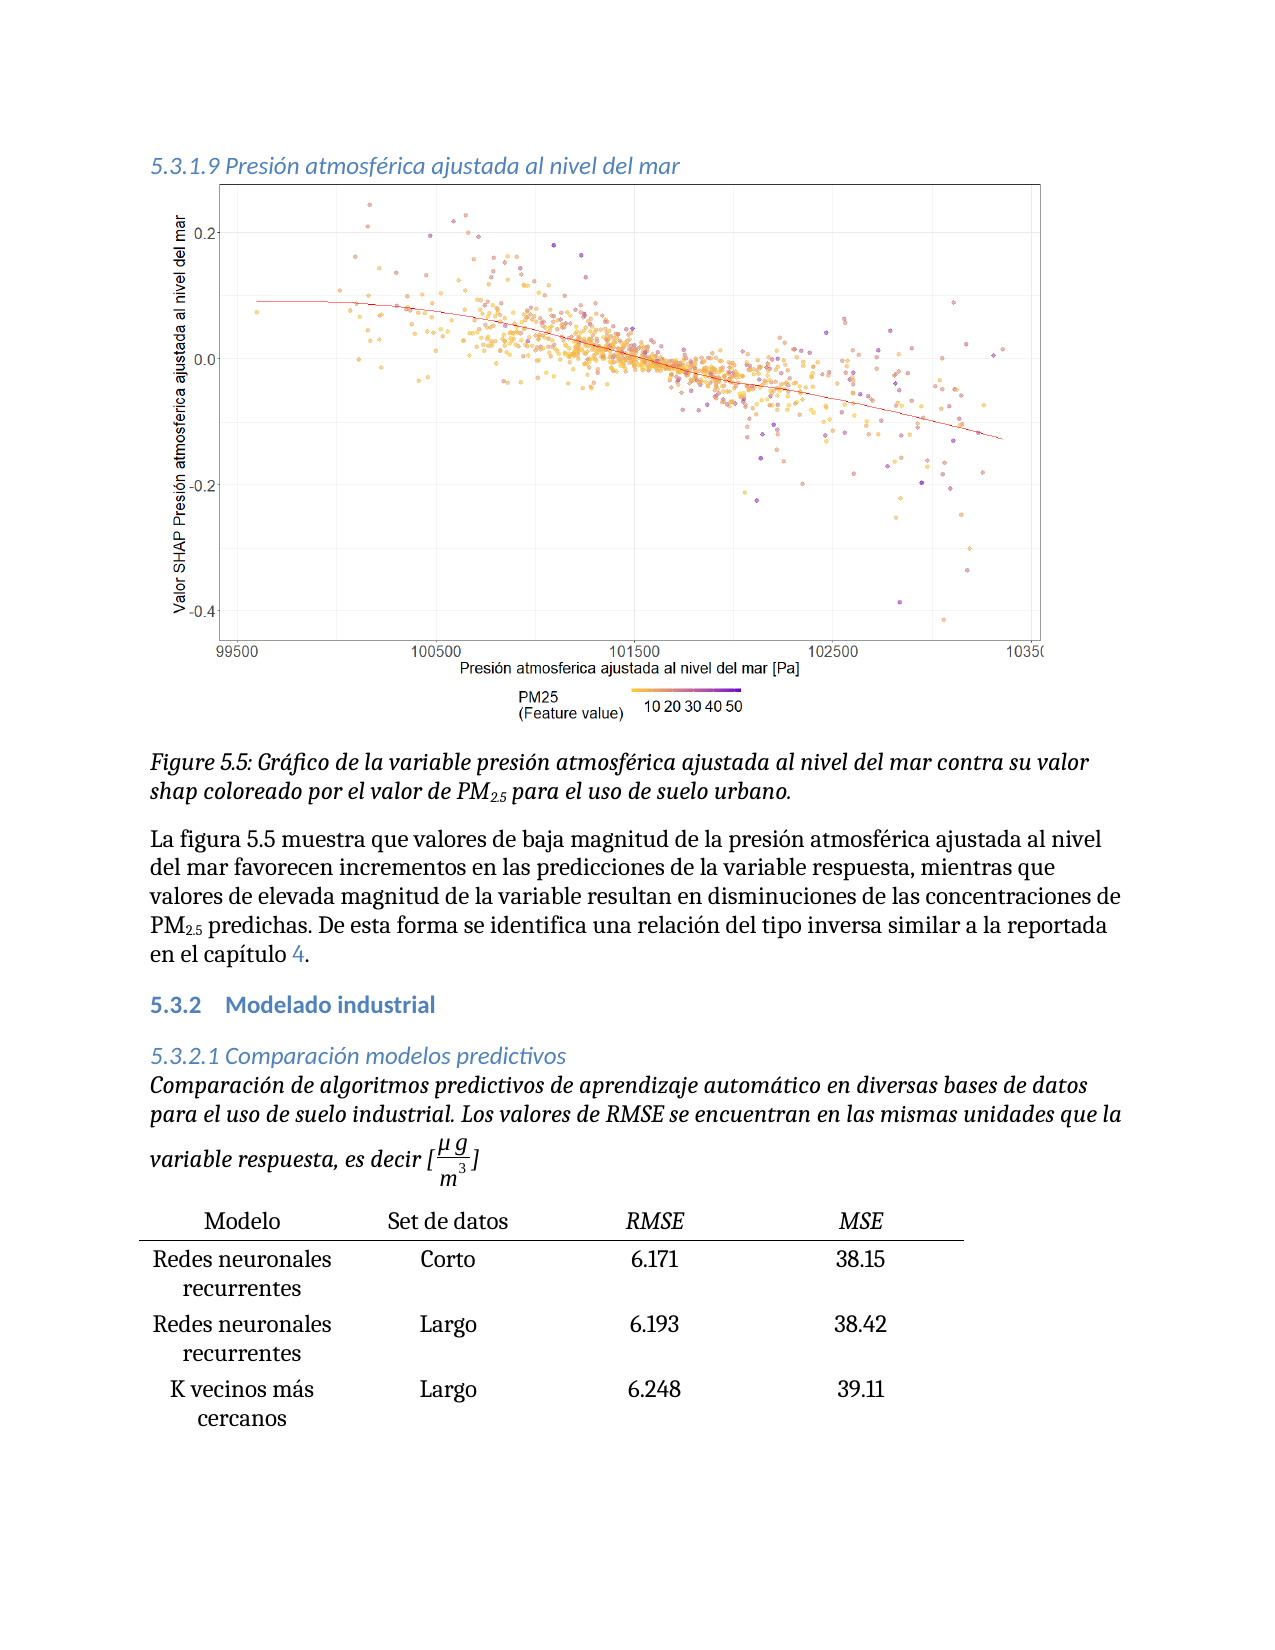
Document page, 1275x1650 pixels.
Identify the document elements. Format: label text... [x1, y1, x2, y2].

subtitle 5.3.2 Modelado industrial [150, 989, 1125, 1019]
table_cell 6.248 [551, 1371, 757, 1436]
table_cell 38.15 [758, 1241, 964, 1306]
picture [168, 180, 1044, 728]
table_header Modelo [139, 1204, 345, 1240]
table_cell Redes neuronales recurrentes [139, 1306, 345, 1371]
subtitle 5.3.2.1 Comparación modelos predictivos [150, 1040, 1125, 1071]
subtitle 5.3.1.9 Presión atmosférica ajustada al nivel del mar [150, 150, 1125, 181]
table_cell 6.171 [551, 1241, 757, 1306]
table_header RMSE [551, 1204, 757, 1240]
table_cell Largo [345, 1306, 551, 1371]
table_cell K vecinos más cercanos [139, 1371, 345, 1436]
table_cell 6.193 [551, 1306, 757, 1371]
table_cell Corto [345, 1241, 551, 1306]
table_cell 38.42 [758, 1306, 964, 1371]
text Comparación de algoritmos predictivos de aprendizaje automático en diversas bases de datos para el uso de suelo industrial. Los valores de RMSE se encuentran en las mismas unidades que la variable respuesta, es decir [] [150, 1071, 1125, 1191]
table_header Set de datos [345, 1204, 551, 1240]
table_cell 39.11 [758, 1371, 964, 1436]
text La figura 5.5 muestra que valores de baja magnitud de la presión atmosférica ajustada al nivel del mar favorecen incrementos en las predicciones de la variable respuesta, mientras que valores de elevada magnitud de la variable resultan en disminuciones de las concentraciones de PM2.5 predichas. De esta forma se identifica una relación del tipo inversa similar a la reportada en el capítulo 4. [150, 824, 1125, 968]
table_cell Largo [345, 1371, 551, 1436]
table_cell Redes neuronales recurrentes [139, 1241, 345, 1306]
text Figure 5.5: Gráfico de la variable presión atmosférica ajustada al nivel del mar contra su valor shap coloreado por el valor de PM2.5 para el uso de suelo urbano. [150, 748, 1125, 806]
table_header MSE [758, 1204, 964, 1240]
